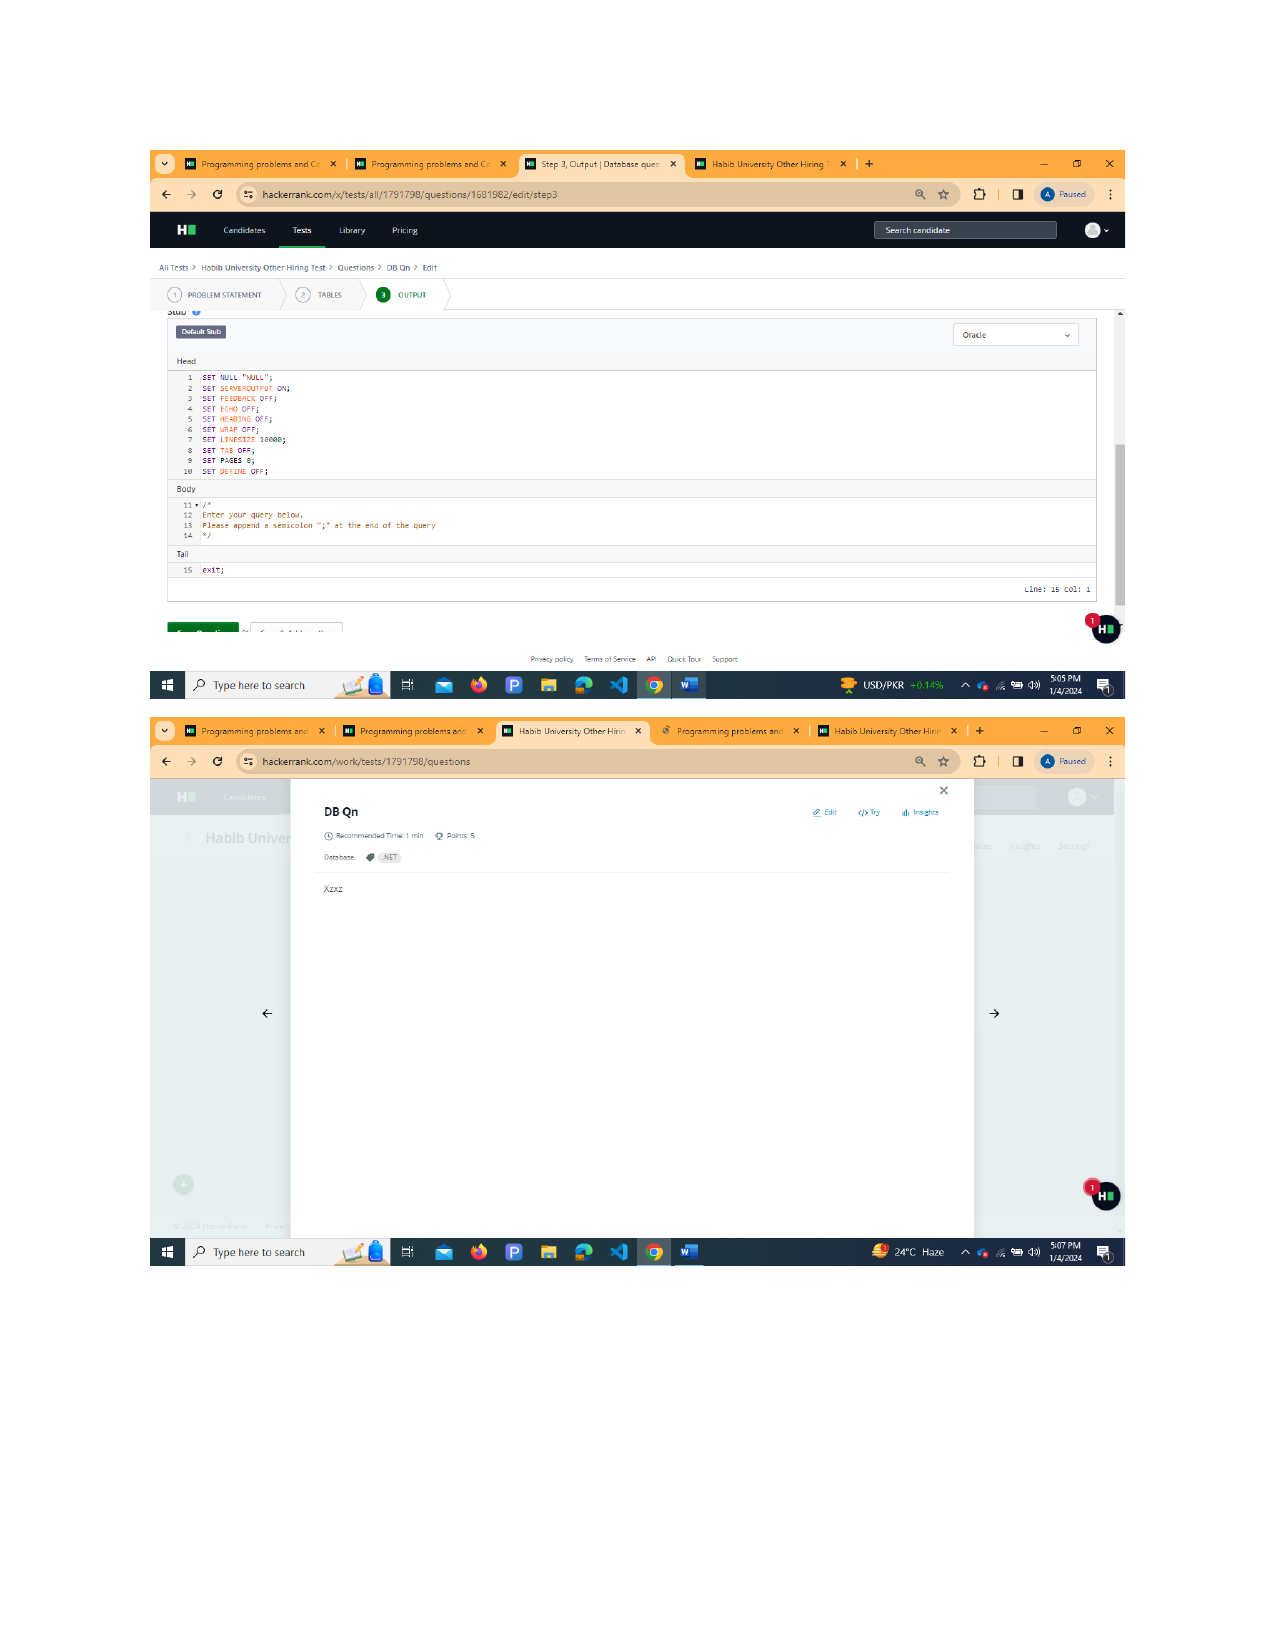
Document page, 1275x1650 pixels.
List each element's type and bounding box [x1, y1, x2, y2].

picture [150, 717, 1125, 1266]
picture [150, 150, 1125, 699]
